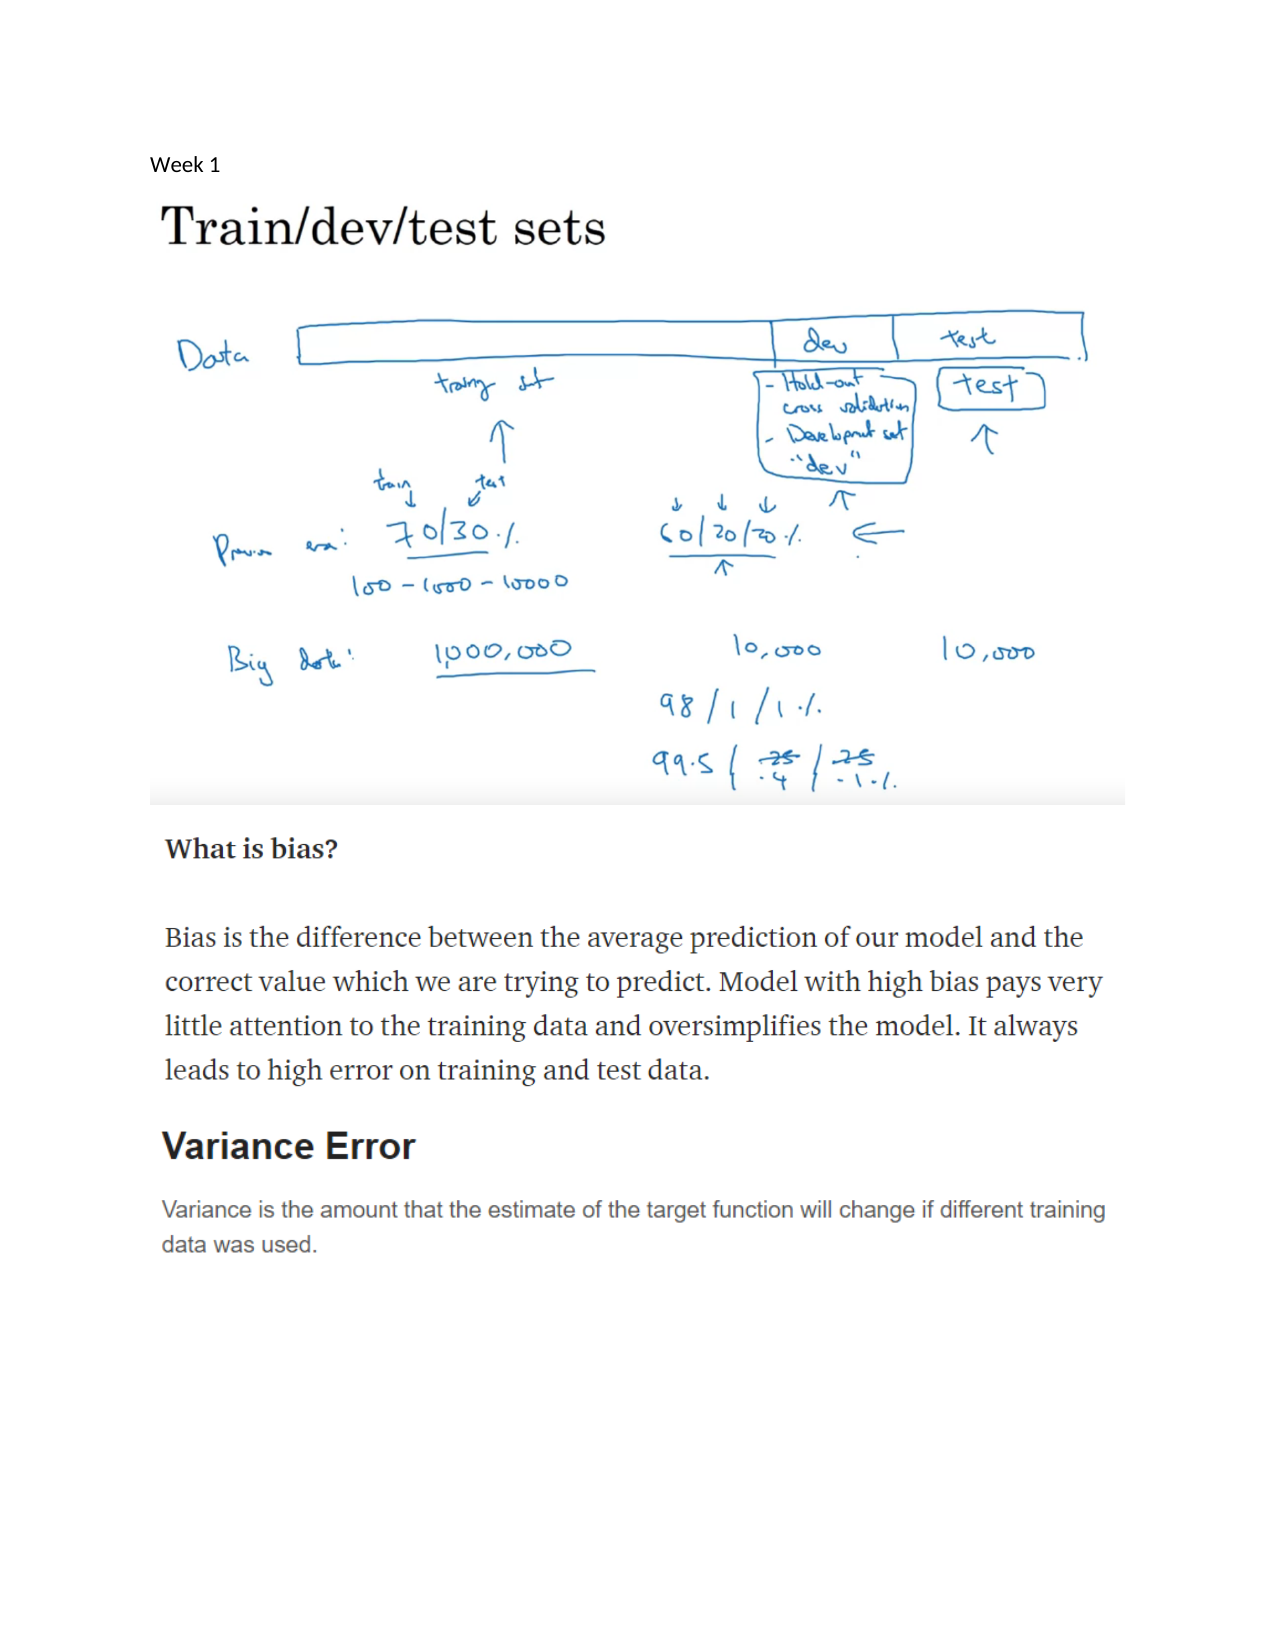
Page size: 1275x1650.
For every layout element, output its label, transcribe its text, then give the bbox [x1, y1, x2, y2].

picture [150, 823, 1125, 1105]
picture [150, 1123, 1125, 1280]
text Week 1 [150, 150, 1125, 178]
picture [150, 196, 1125, 805]
